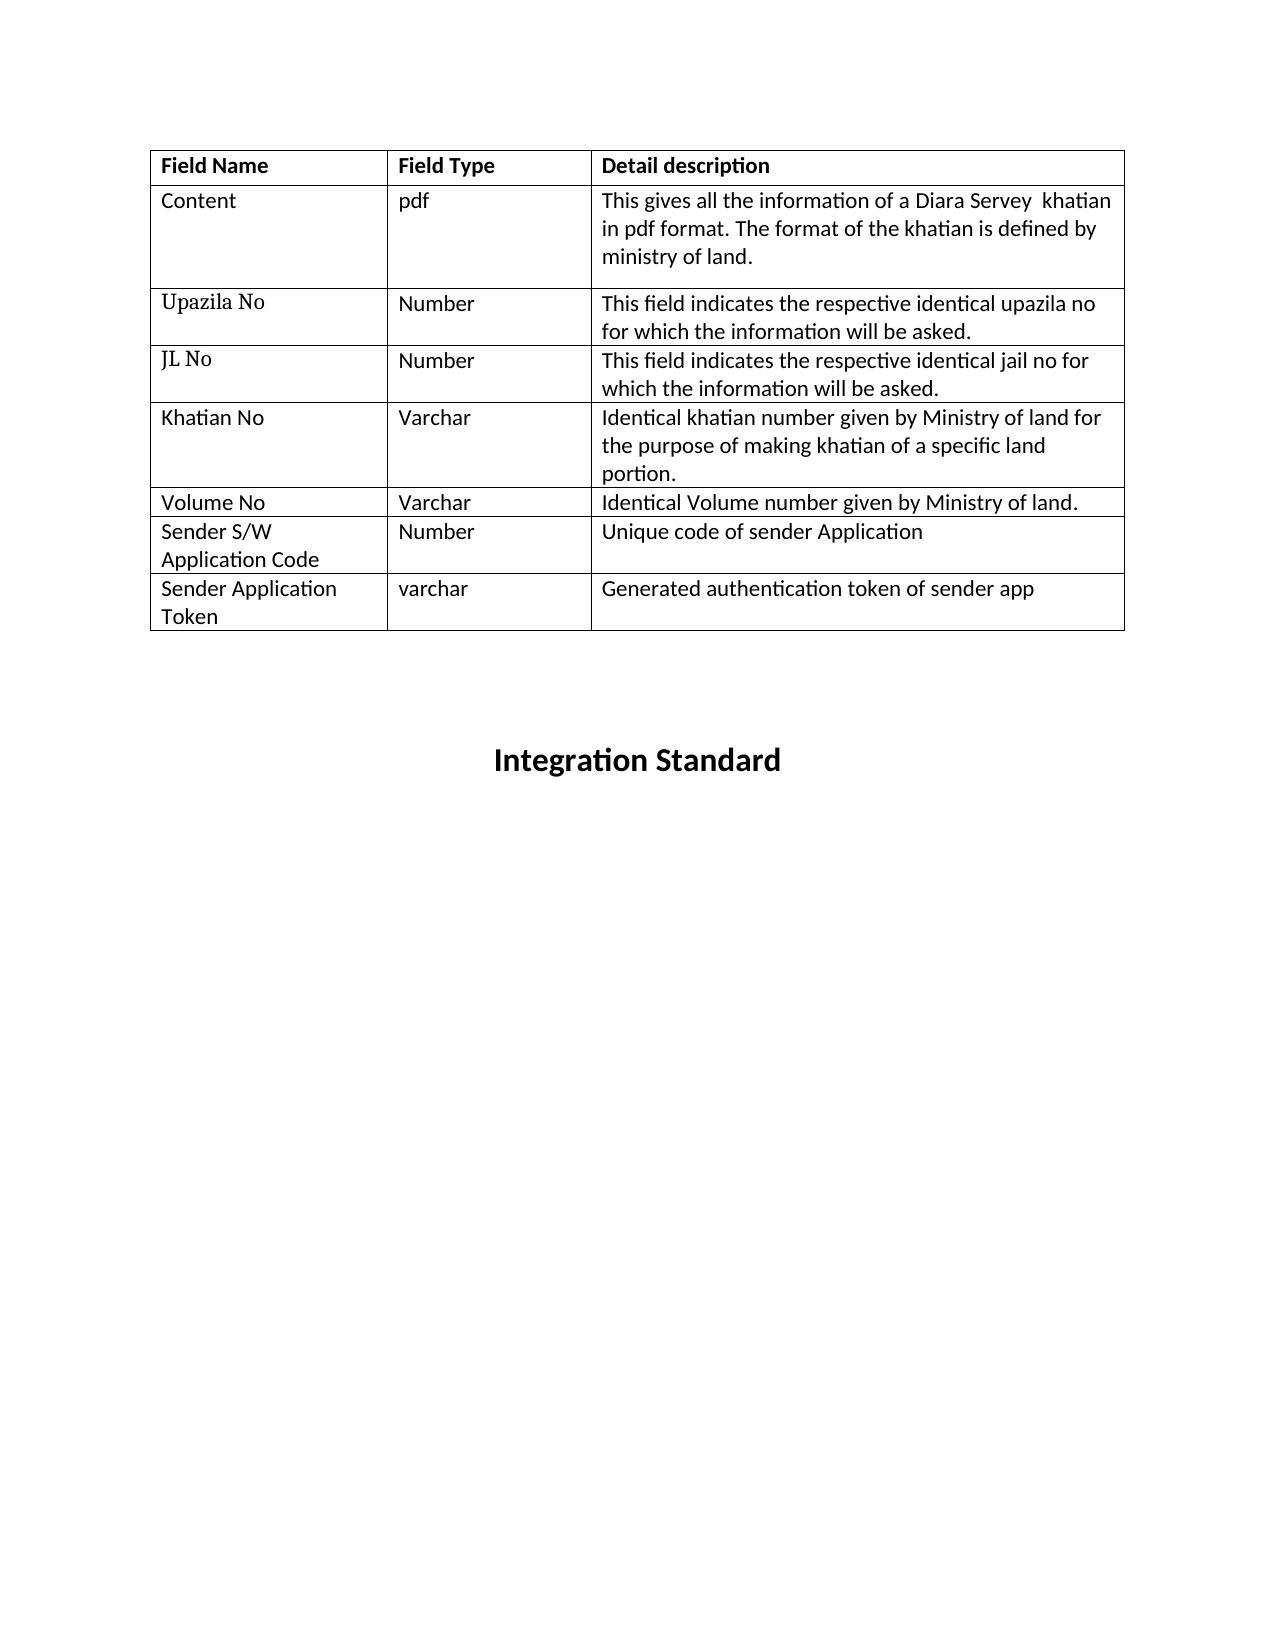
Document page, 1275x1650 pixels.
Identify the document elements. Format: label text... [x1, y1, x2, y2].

table_cell Sender S/W Application Code [151, 517, 387, 573]
table_cell Upazila No [151, 289, 387, 345]
table_header Field Name [151, 151, 387, 185]
table_cell This field indicates the respective identical upazila no for which the information will be asked. [592, 289, 1124, 345]
table_cell Generated authentication token of sender app [592, 574, 1124, 630]
table_cell pdf [388, 186, 591, 288]
table_cell Varchar [388, 488, 591, 516]
table_cell JL No [151, 346, 387, 402]
table_cell Varchar [388, 403, 591, 487]
table_cell This gives all the information of a Diara Servey khatian in pdf format. The format of the khatian is defined by ministry of land. [592, 186, 1124, 288]
table_cell Identical Volume number given by Ministry of land. [592, 488, 1124, 516]
table_cell This field indicates the respective identical jail no for which the information will be asked. [592, 346, 1124, 402]
table_cell varchar [388, 574, 591, 630]
table_cell Identical khatian number given by Ministry of land for the purpose of making khatian of a specific land portion. [592, 403, 1124, 487]
table_cell Khatian No [151, 403, 387, 487]
table_cell Number [388, 346, 591, 402]
text Integration Standard [150, 739, 1125, 780]
table_cell Sender Application Token [151, 574, 387, 630]
table_cell Volume No [151, 488, 387, 516]
table_cell Content [151, 186, 387, 288]
table_cell Number [388, 517, 591, 573]
table_cell Unique code of sender Application [592, 517, 1124, 573]
table_cell Number [388, 289, 591, 345]
table_header Detail description [592, 151, 1124, 185]
table_header Field Type [388, 151, 591, 185]
